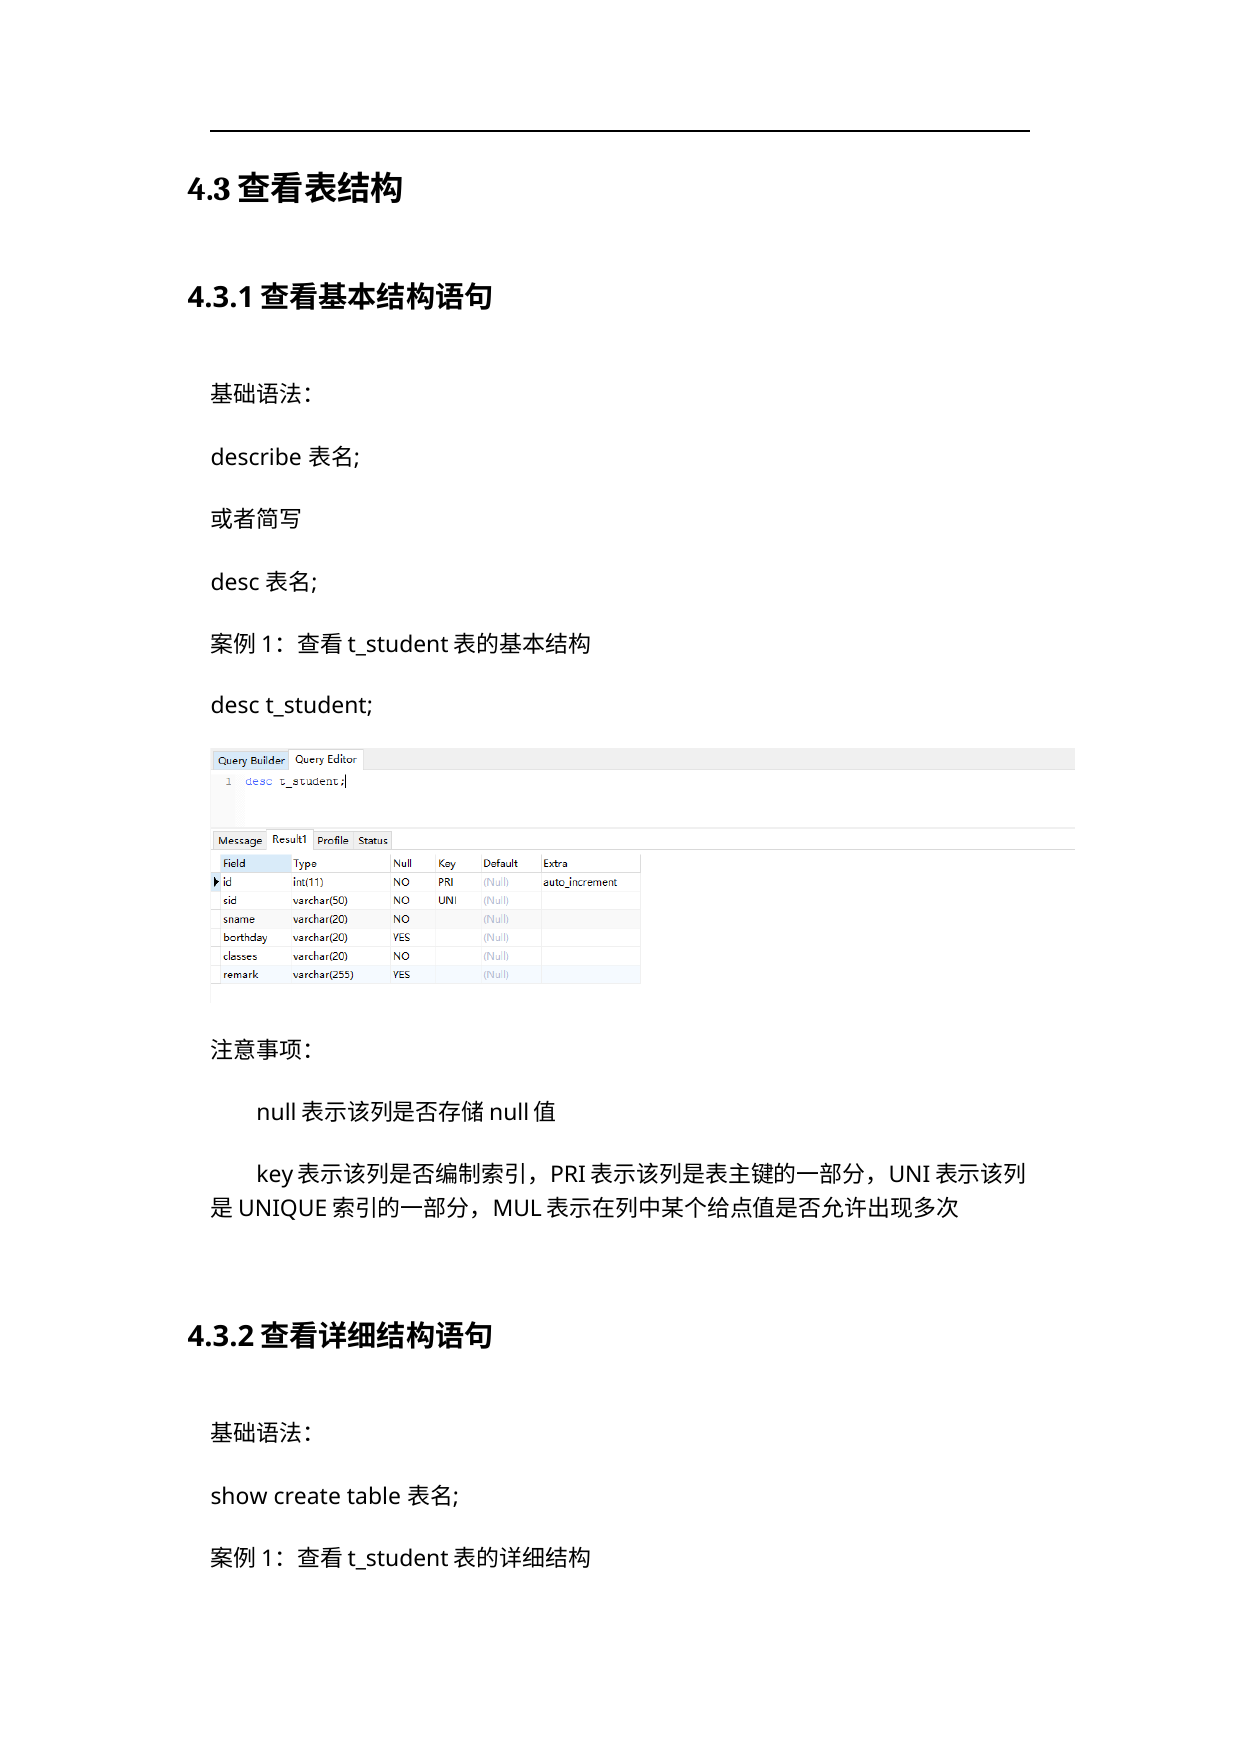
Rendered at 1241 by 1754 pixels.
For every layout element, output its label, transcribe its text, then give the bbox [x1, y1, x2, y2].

text desc 表名; [210, 563, 1030, 597]
text 案例1：查看t_student表的基本结构 [210, 626, 1030, 659]
list key表示该列是否编制索引，PRI表示该列是表主键的一部分，UNI表示该列是UNIQUE索引的一部分，MUL表示在列中某个给点值是否允许出现多次 [210, 1156, 1030, 1223]
subtitle 4.3.1查看基本结构语句 [187, 274, 1030, 316]
text 基础语法： [210, 1415, 1030, 1448]
subtitle 4.3.2查看详细结构语句 [187, 1313, 1030, 1355]
text describe 表名; [210, 439, 1030, 472]
text 或者简写 [210, 501, 1030, 534]
picture [210, 748, 1075, 1003]
text 案例1：查看t_student表的详细结构 [210, 1540, 1030, 1573]
text 注意事项： [210, 1031, 1030, 1065]
text desc t_student; [210, 688, 1030, 720]
subtitle 4.3查看表结构 [187, 161, 1030, 209]
text 基础语法： [210, 376, 1030, 409]
list null表示该列是否存储null值 [210, 1094, 1030, 1127]
text show create table 表名; [210, 1477, 1030, 1511]
